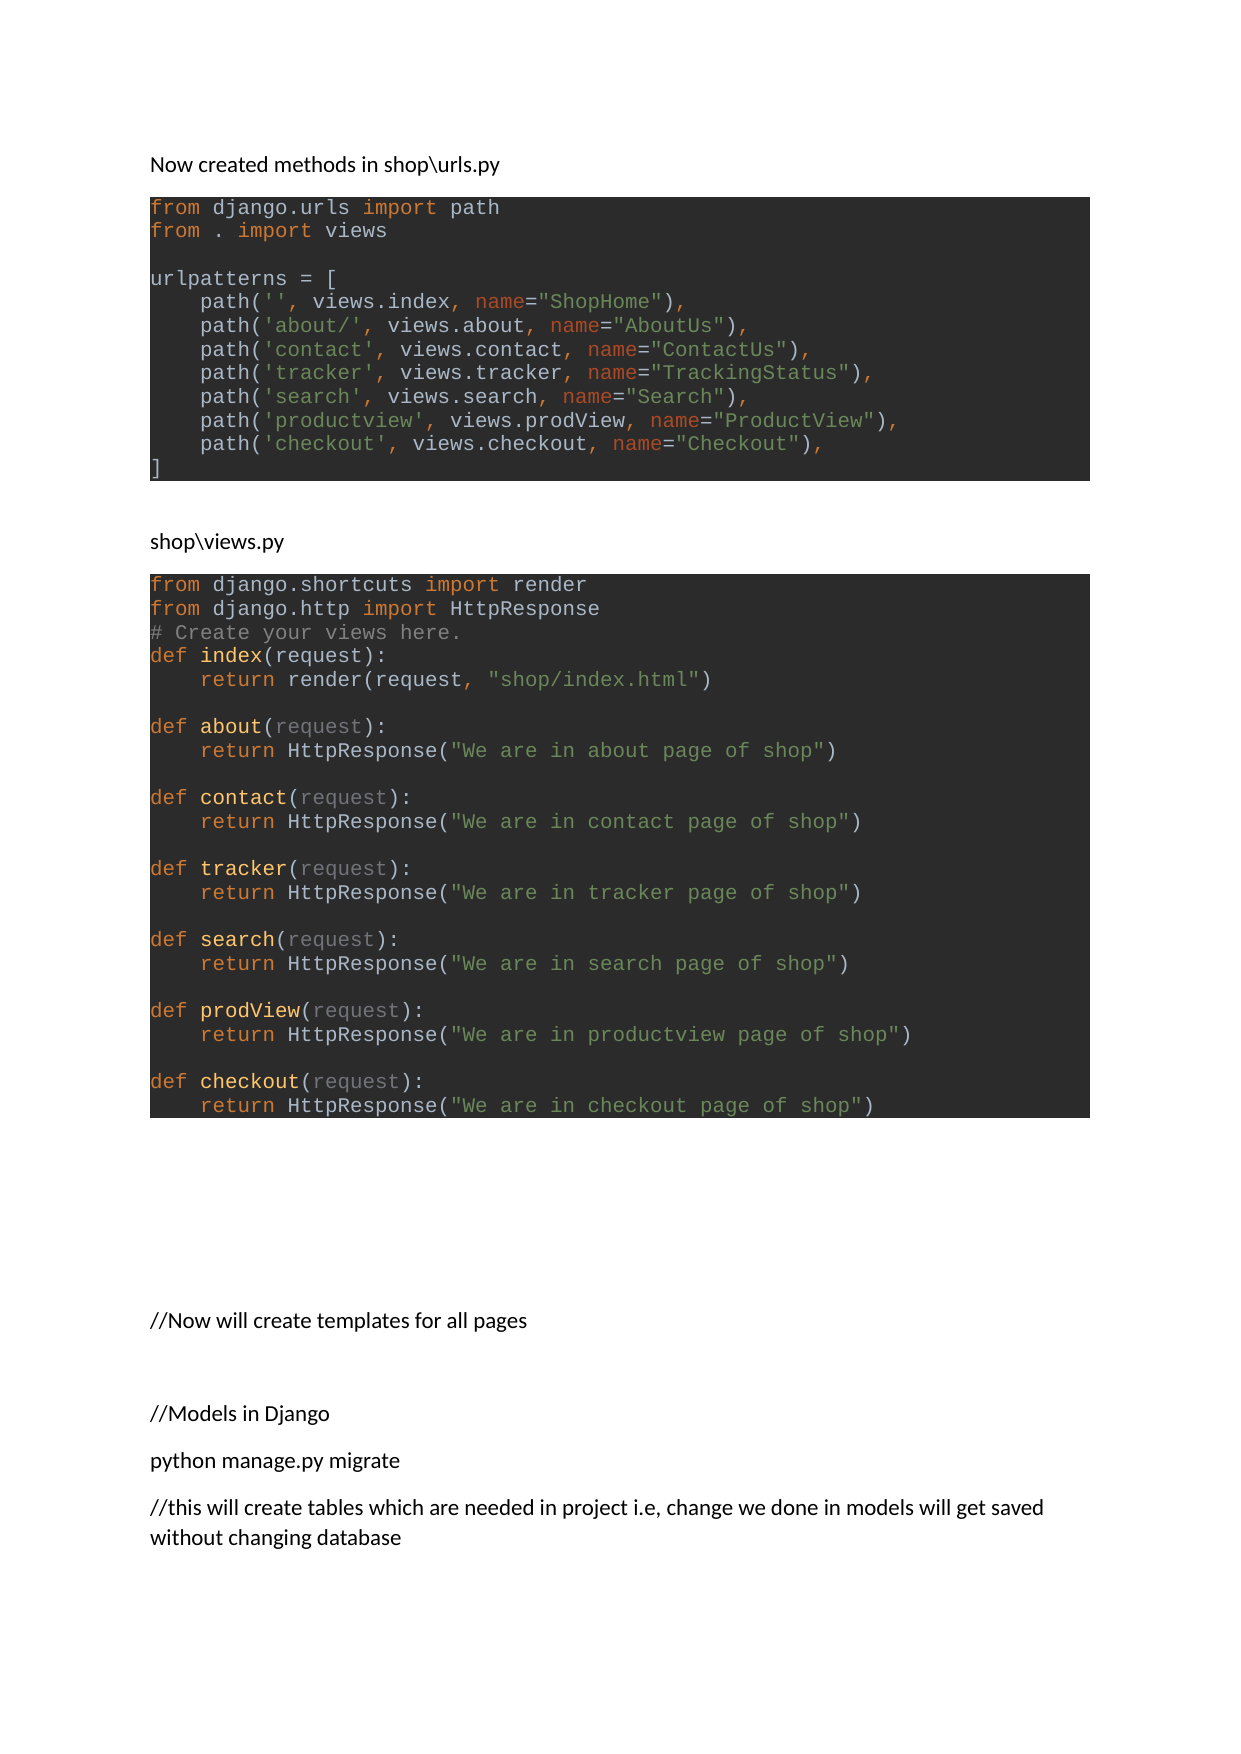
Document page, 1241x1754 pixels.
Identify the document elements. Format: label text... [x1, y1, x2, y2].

text python manage.py migrate [150, 1446, 1090, 1474]
text //this will create tables which are needed in project i.e, change we done in models will get saved without changing database [150, 1493, 1090, 1551]
text //Models in Django [150, 1399, 1090, 1427]
text //Now will create templates for all pages [150, 1306, 1090, 1334]
text from django.urls import path from . import views urlpatterns = [ path('', views.index, name="ShopHome"), path('about/', views.about, name="AboutUs"), path('contact', views.contact, name="ContactUs"), path('tracker', views.tracker, name="TrackingStatus"), path('search', views.search, name="Search"), path('productview', views.prodView, name="ProductView"), path('checkout', views.checkout, name="Checkout"), ] [150, 197, 1090, 481]
text Now created methods in shop\urls.py [150, 150, 1090, 178]
text from django.shortcuts import render from django.http import HttpResponse # Create your views here. def index(request): return render(request, "shop/index.html") def about(request): return HttpResponse("We are in about page of shop") def contact(request): return HttpResponse("We are in contact page of shop") def tracker(request): return HttpResponse("We are in tracker page of shop") def search(request): return HttpResponse("We are in search page of shop") def prodView(request): return HttpResponse("We are in productview page of shop") def checkout(request): return HttpResponse("We are in checkout page of shop") [150, 574, 1090, 1118]
text shop\views.py [150, 527, 1090, 556]
